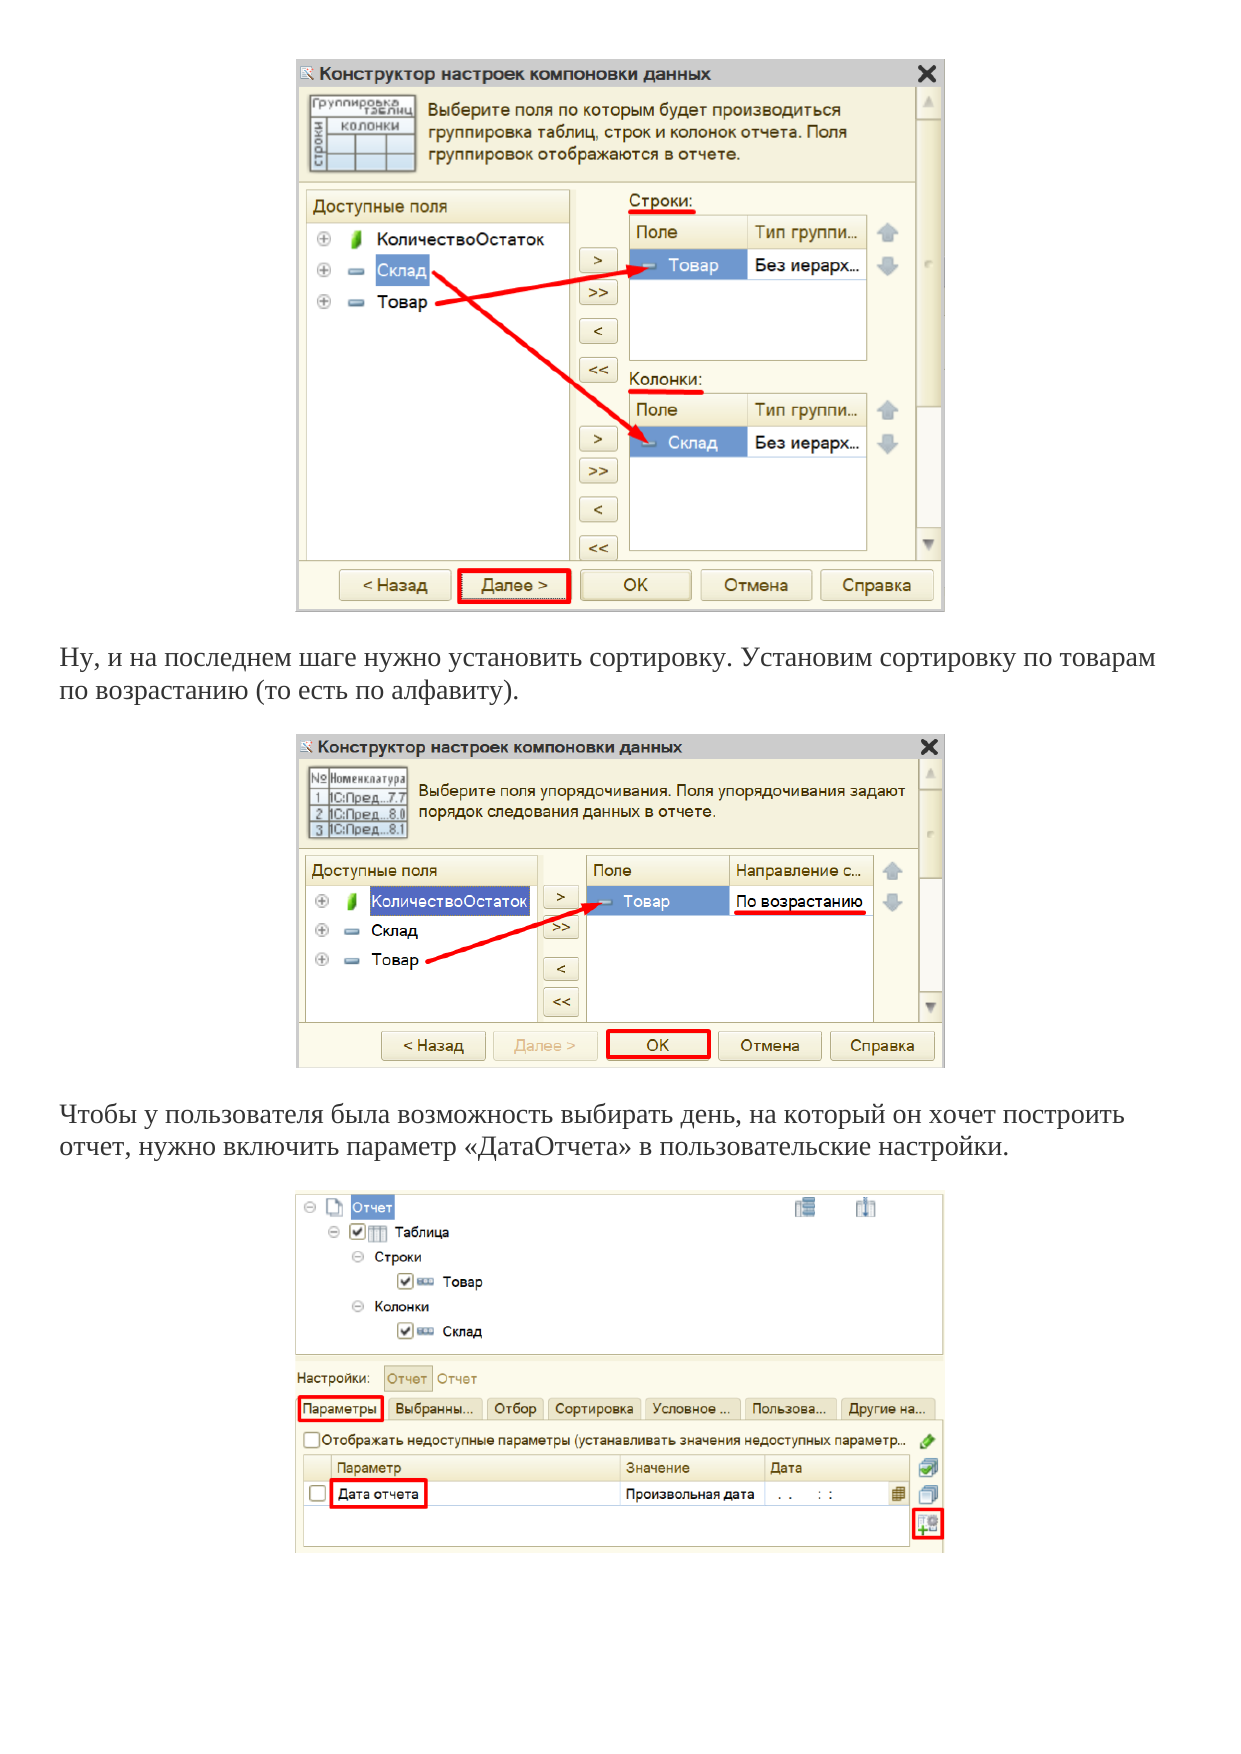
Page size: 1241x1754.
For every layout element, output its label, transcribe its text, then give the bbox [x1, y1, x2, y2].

text Чтобы у пользователя была возможность выбирать день, на который он хочет построить отчет, нужно включить параметр «ДатаОтчета» в пользовательские настройки. [59, 1097, 1181, 1162]
picture [295, 734, 945, 1068]
picture [295, 1190, 945, 1553]
text Ну, и на последнем шаге нужно установить сортировку. Установим сортировку по товарам по возрастанию (то есть по алфавиту). [59, 640, 1181, 705]
picture [295, 59, 945, 612]
